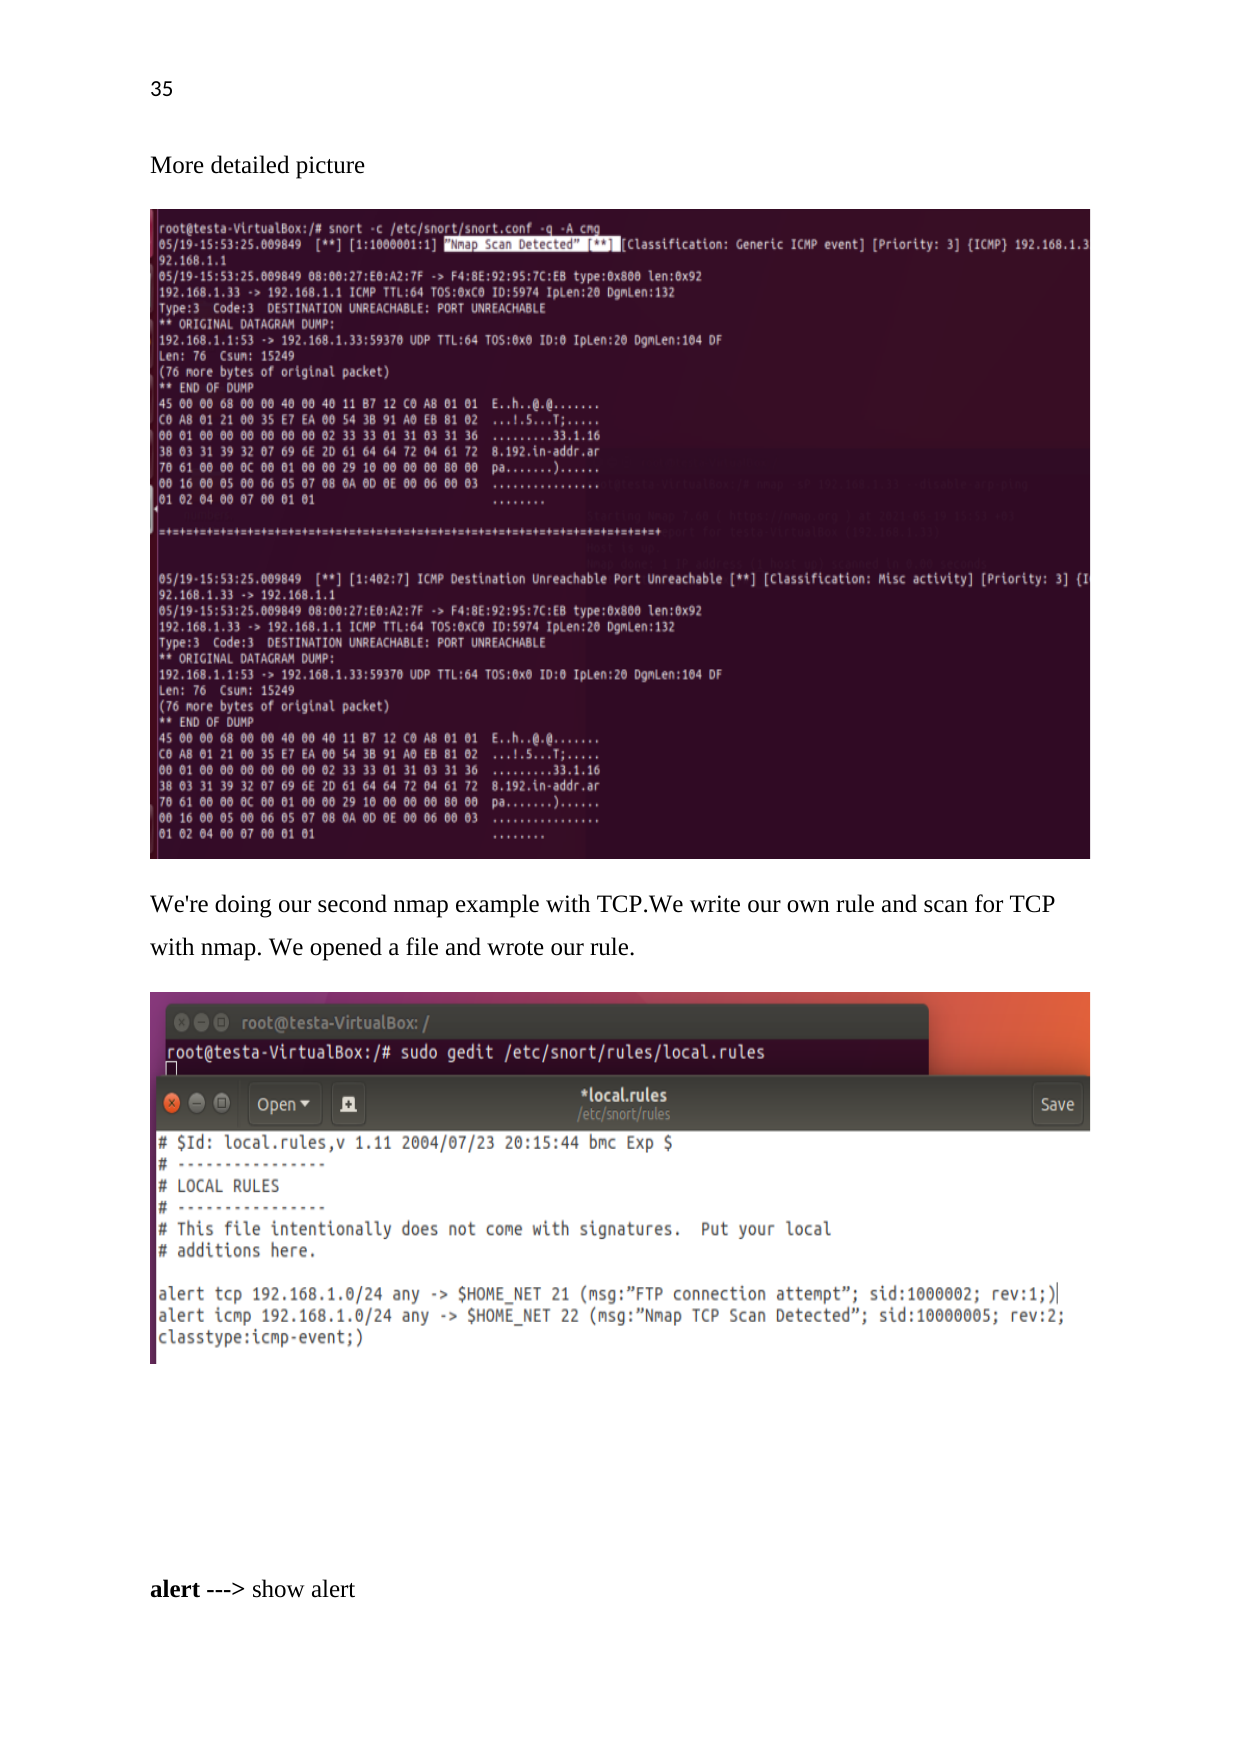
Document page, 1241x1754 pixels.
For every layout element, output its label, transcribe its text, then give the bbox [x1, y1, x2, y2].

picture [150, 992, 1091, 1364]
picture [150, 209, 1091, 859]
text We're doing our second nmap example with TCP.We write our own rule and scan for TCP with nmap. We opened a file and wrote our rule. [150, 889, 1090, 961]
text More detailed picture [150, 150, 1090, 179]
text alert ---> show alert [150, 1574, 1090, 1602]
